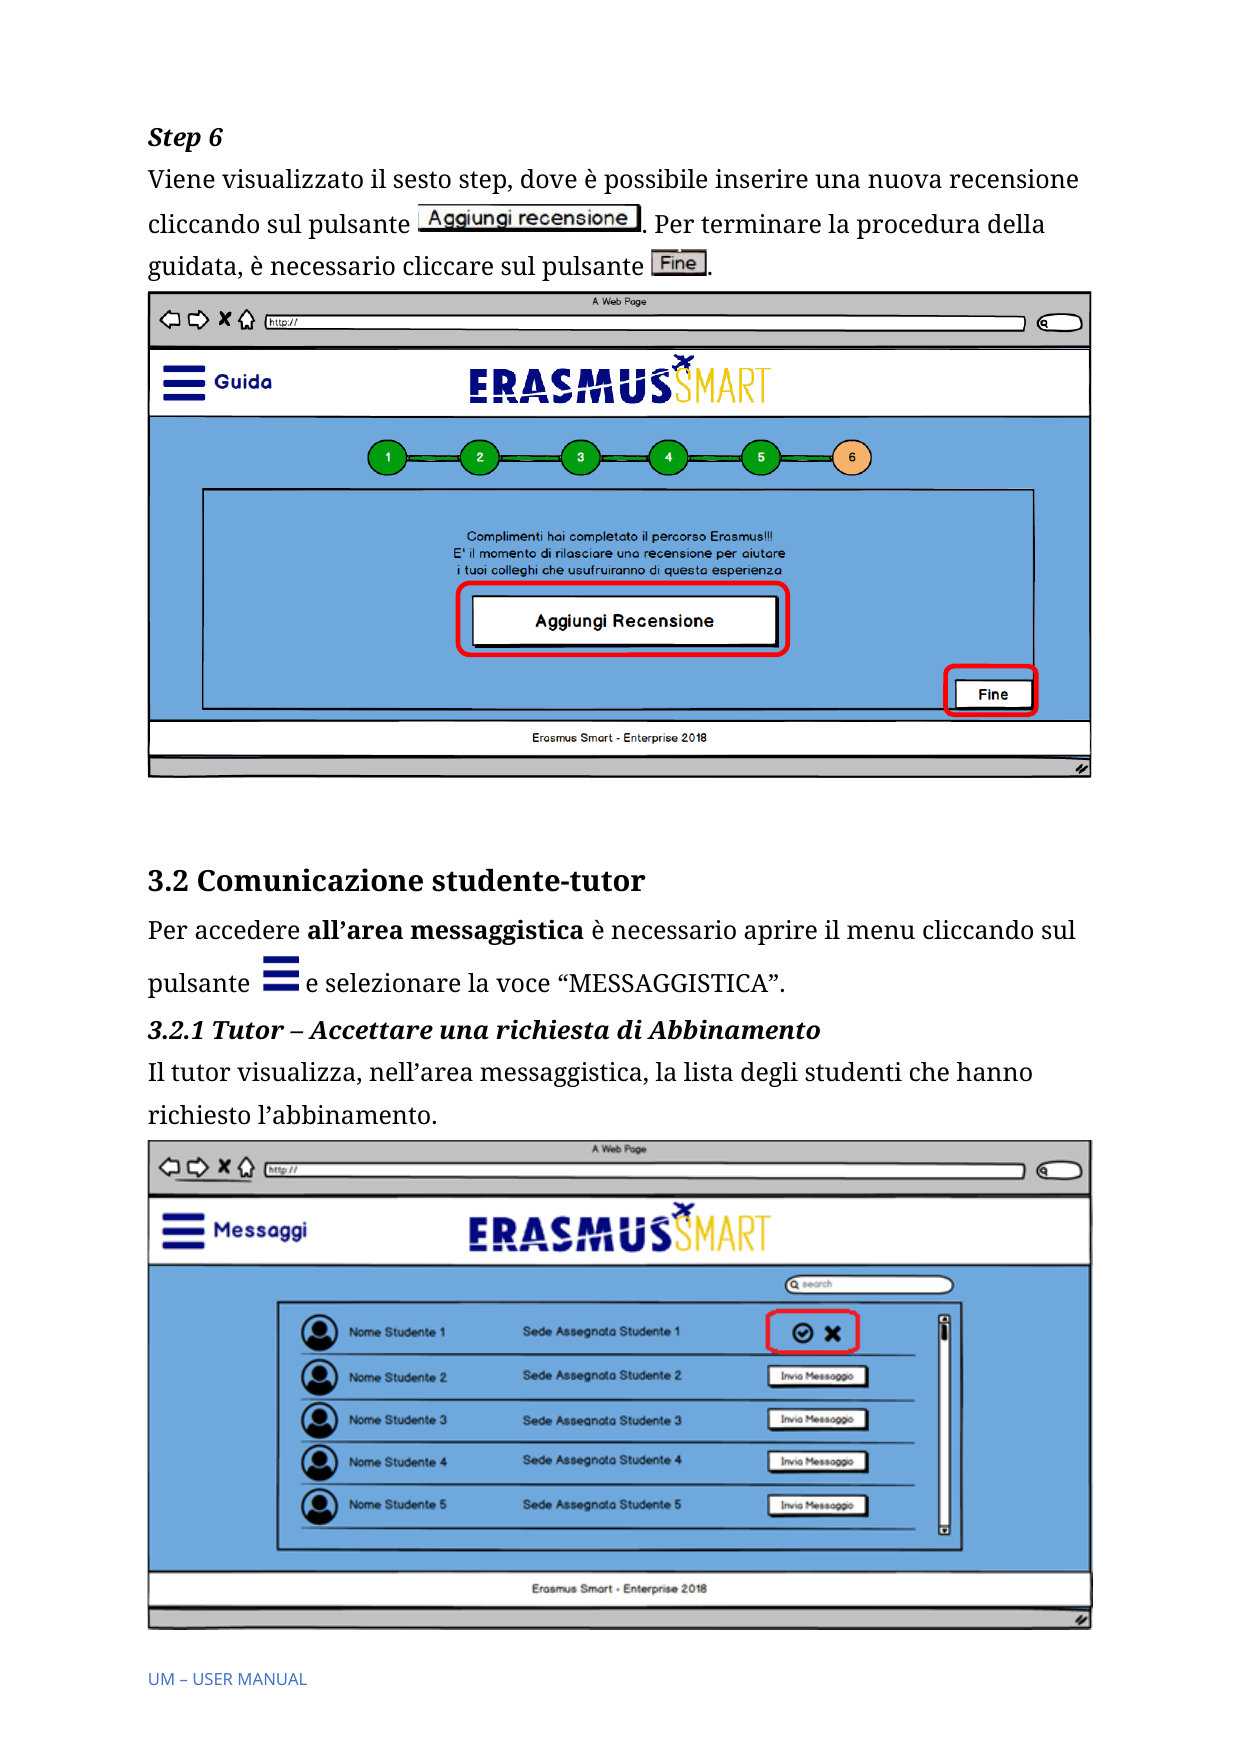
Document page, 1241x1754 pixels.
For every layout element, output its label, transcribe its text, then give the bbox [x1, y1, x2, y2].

picture [147, 1140, 1093, 1630]
picture [263, 955, 299, 993]
picture [417, 204, 642, 233]
text Per accedere all’area messaggistica è necessario aprire il menu cliccando sul pulsante e selezionare la voce “MESSAGGISTICA”. [148, 913, 1092, 1000]
text Il tutor visualizza, nell’area messaggistica, la lista degli studenti che hanno richiesto l’abbinamento. [148, 1055, 1092, 1140]
subtitle Step 6 [148, 119, 1092, 154]
subtitle 3.2 Comunicazione studente-tutor [148, 861, 1092, 900]
subtitle 3.2.1 Tutor – Accettare una richiesta di Abbinamento [148, 1012, 1092, 1046]
picture [147, 291, 1092, 778]
text Viene visualizzato il sesto step, dove è possibile inserire una nuova recensione cliccando sul pulsante . Per terminare la procedura della guidata, è necessario cliccare sul pulsante . [148, 162, 1092, 283]
picture [651, 249, 707, 276]
